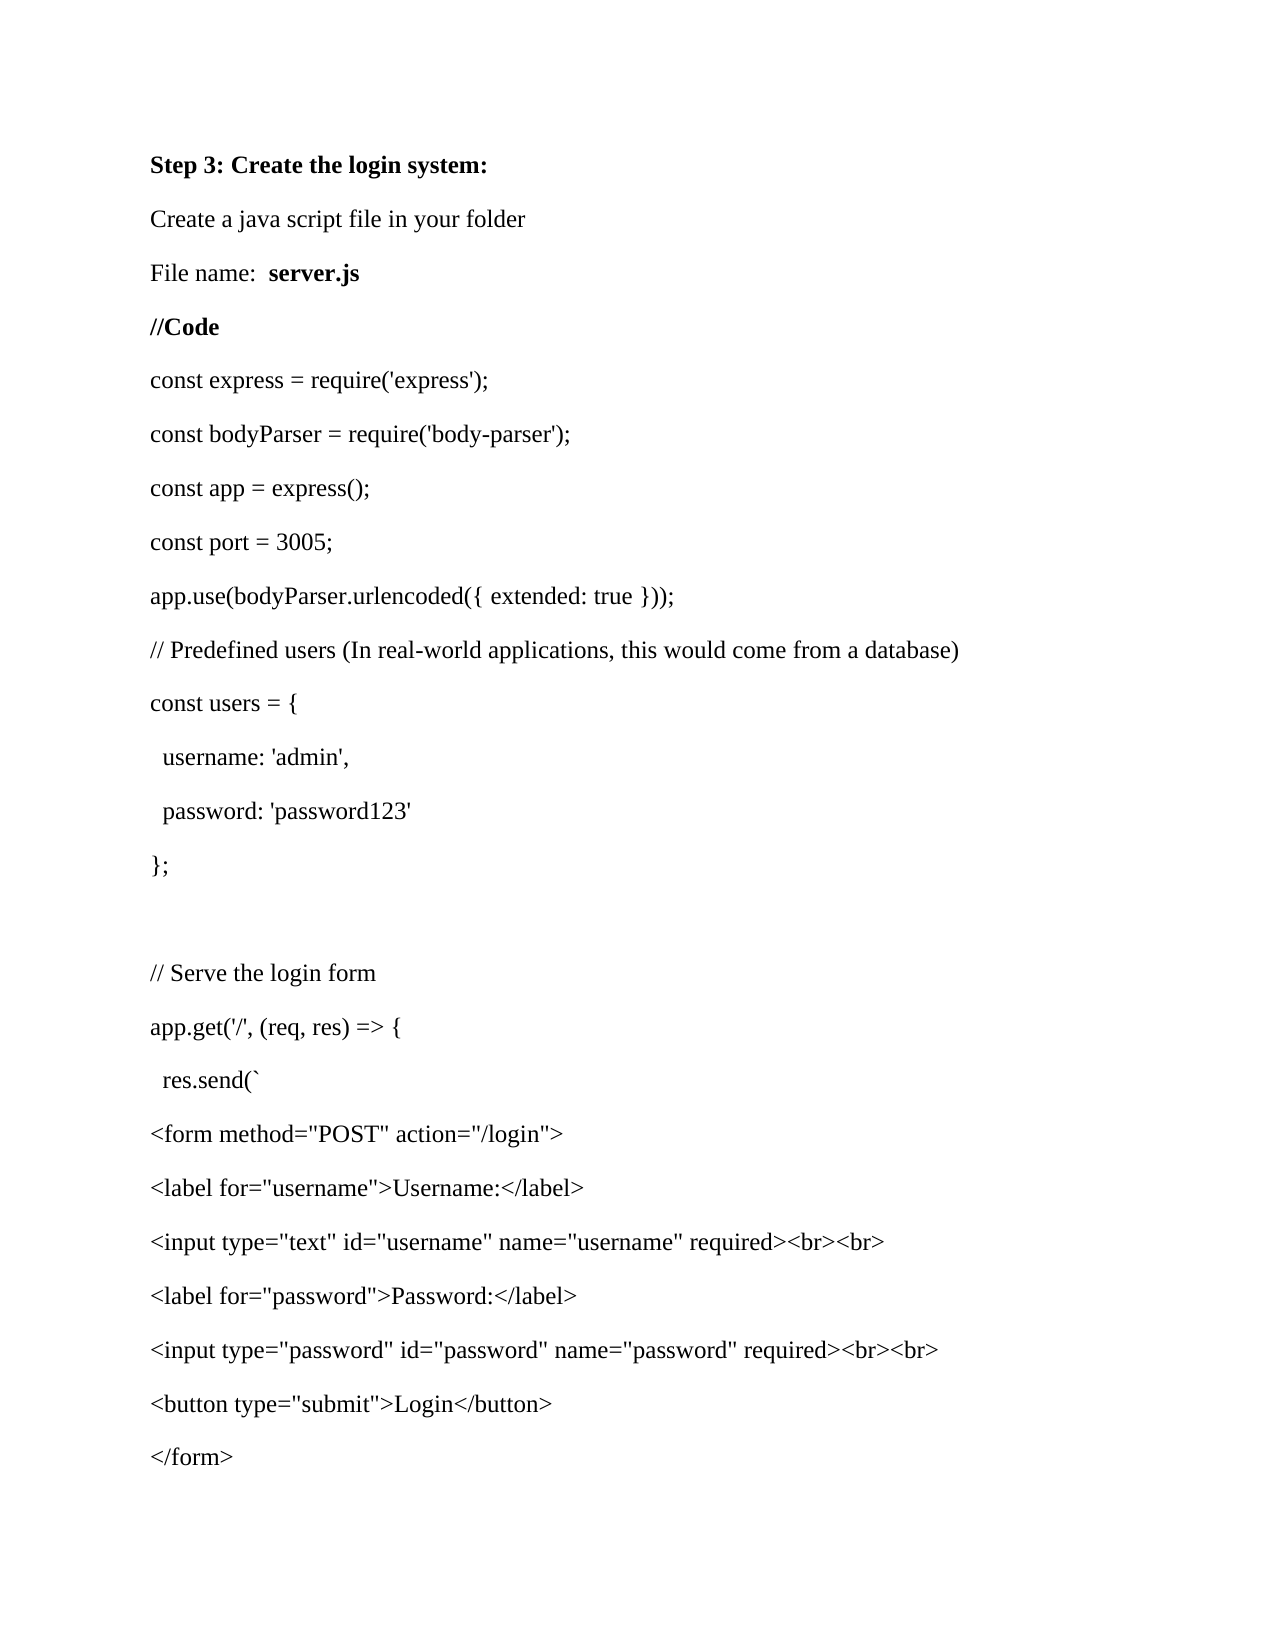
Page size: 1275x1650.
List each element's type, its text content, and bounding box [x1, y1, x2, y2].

text File name: server.js [150, 258, 1125, 286]
text </form> [150, 1442, 1125, 1471]
text username: 'admin', [150, 742, 1125, 771]
text <label for="password">Password:</label> [150, 1281, 1125, 1310]
text const bodyParser = require('body-parser'); [150, 419, 1125, 448]
text const app = express(); [150, 473, 1125, 502]
text // Serve the login form [150, 958, 1125, 987]
text //Code [150, 312, 1125, 340]
text const port = 3005; [150, 527, 1125, 556]
text app.get('/', (req, res) => { [150, 1012, 1125, 1040]
text // Predefined users (In real-world applications, this would come from a database) [150, 635, 1125, 663]
text <button type="submit">Login</button> [150, 1389, 1125, 1417]
text }; [150, 850, 1125, 879]
text <form method="POST" action="/login"> [150, 1119, 1125, 1148]
text const users = { [150, 688, 1125, 717]
text const express = require('express'); [150, 365, 1125, 394]
text res.send(` [150, 1066, 1125, 1094]
text Create a java script file in your folder [150, 204, 1125, 233]
text app.use(bodyParser.urlencoded({ extended: true })); [150, 581, 1125, 609]
text Step 3: Create the login system: [150, 150, 1125, 179]
text <input type="password" id="password" name="password" required><br><br> [150, 1335, 1125, 1363]
text <label for="username">Username:</label> [150, 1173, 1125, 1202]
text <input type="text" id="username" name="username" required><br><br> [150, 1227, 1125, 1256]
text password: 'password123' [150, 796, 1125, 825]
